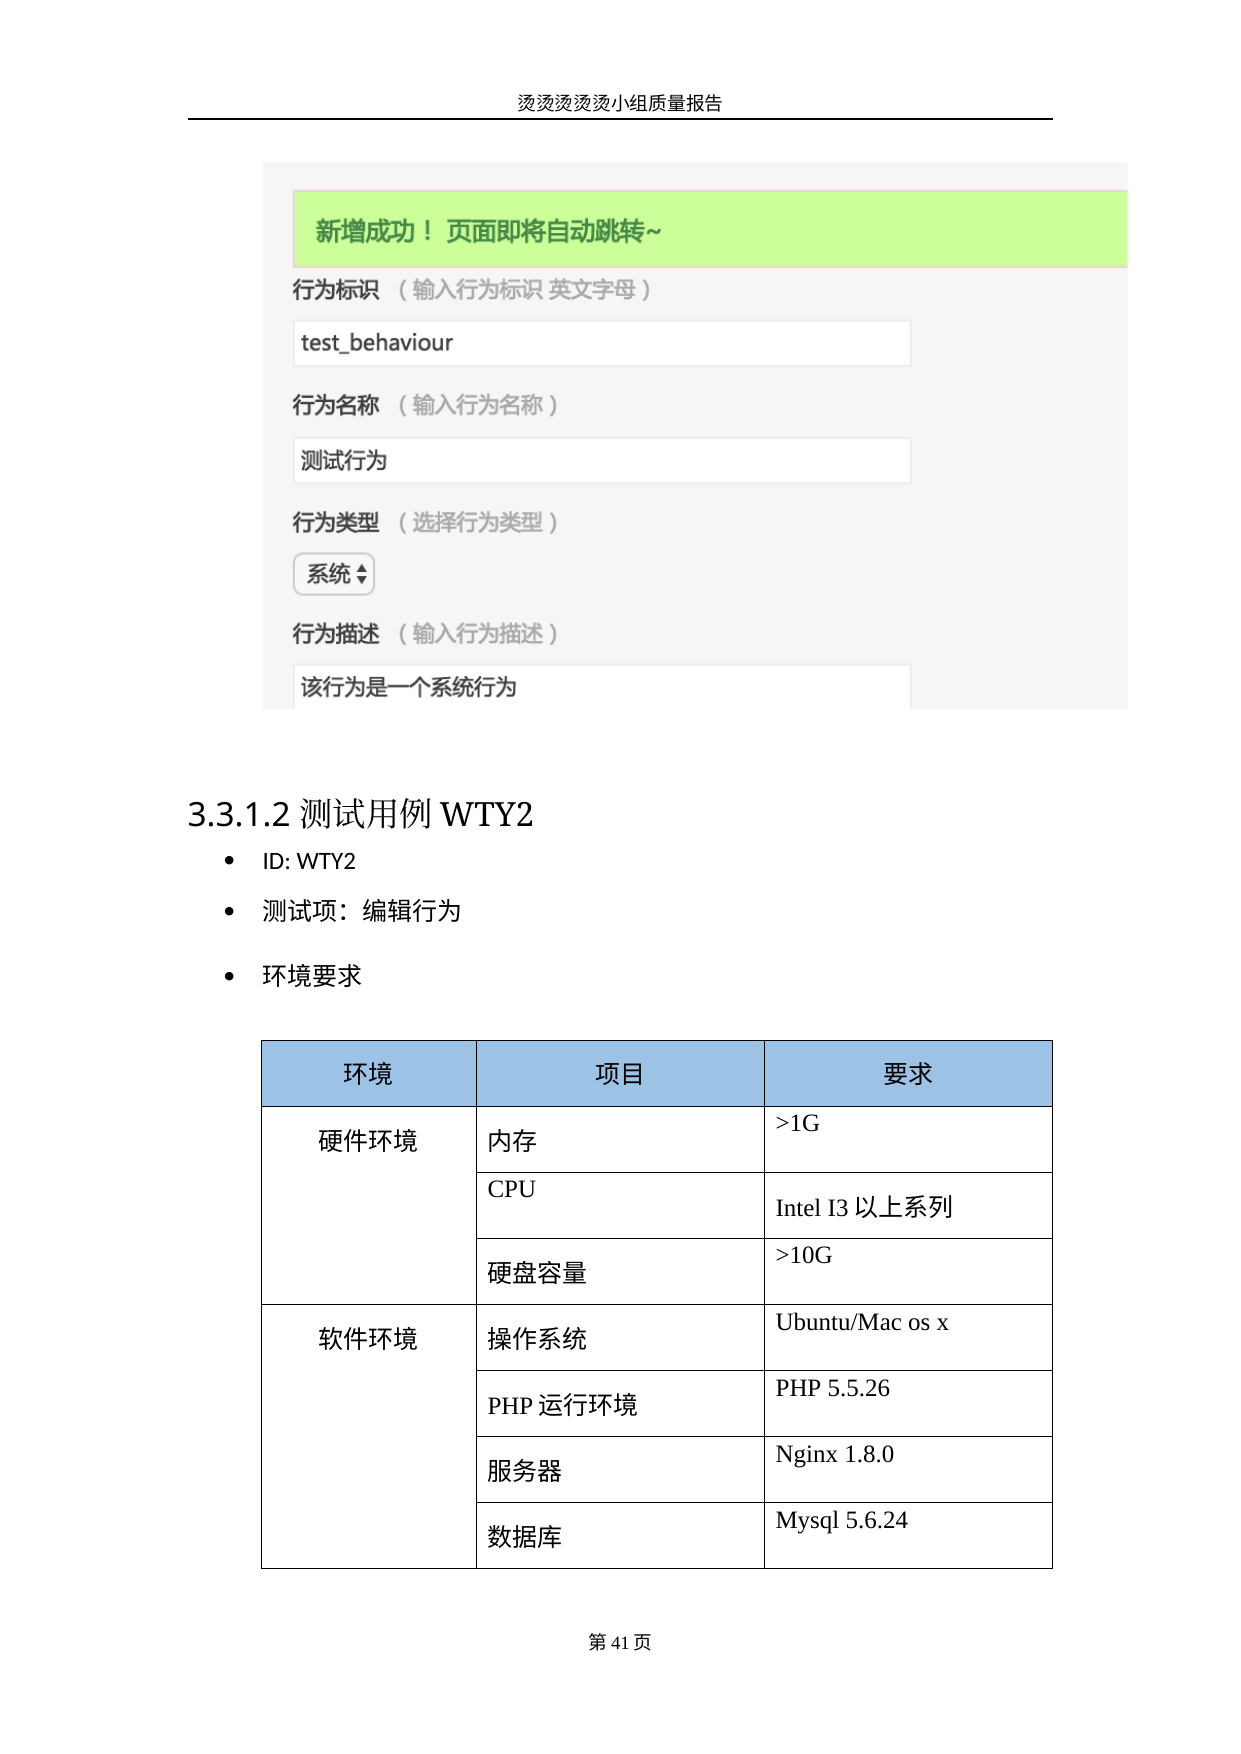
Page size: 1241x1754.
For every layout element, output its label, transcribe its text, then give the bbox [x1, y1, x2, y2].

table_cell Intel I3以上系列 [765, 1173, 1052, 1238]
table_cell 内存 [477, 1107, 764, 1172]
table_cell 操作系统 [477, 1305, 764, 1370]
picture [262, 162, 1128, 709]
table_cell 服务器 [477, 1437, 764, 1502]
table_cell 硬盘容量 [477, 1239, 764, 1304]
table_header 项目 [477, 1041, 764, 1106]
table_cell Mysql 5.6.24 [765, 1503, 1052, 1568]
table_cell >10G [765, 1239, 1052, 1304]
table_cell Ubuntu/Mac os x [765, 1305, 1052, 1370]
table_cell PHP运行环境 [477, 1371, 764, 1436]
list 环境要求 [225, 942, 1053, 1007]
table_cell 软件环境 [262, 1305, 476, 1568]
table_cell PHP 5.5.26 [765, 1371, 1052, 1436]
table_cell >1G [765, 1107, 1052, 1172]
list 测试项：编辑行为 [225, 877, 1053, 942]
list ID: WTY2 [225, 844, 1053, 877]
table_header 要求 [765, 1041, 1052, 1106]
table_cell 数据库 [477, 1503, 764, 1568]
table_header 环境 [262, 1041, 476, 1106]
table_cell CPU [477, 1173, 764, 1238]
table_cell 硬件环境 [262, 1107, 476, 1304]
table_cell Nginx 1.8.0 [765, 1437, 1052, 1502]
subtitle 3.3.1.2 测试用例WTY2 [187, 779, 1053, 844]
